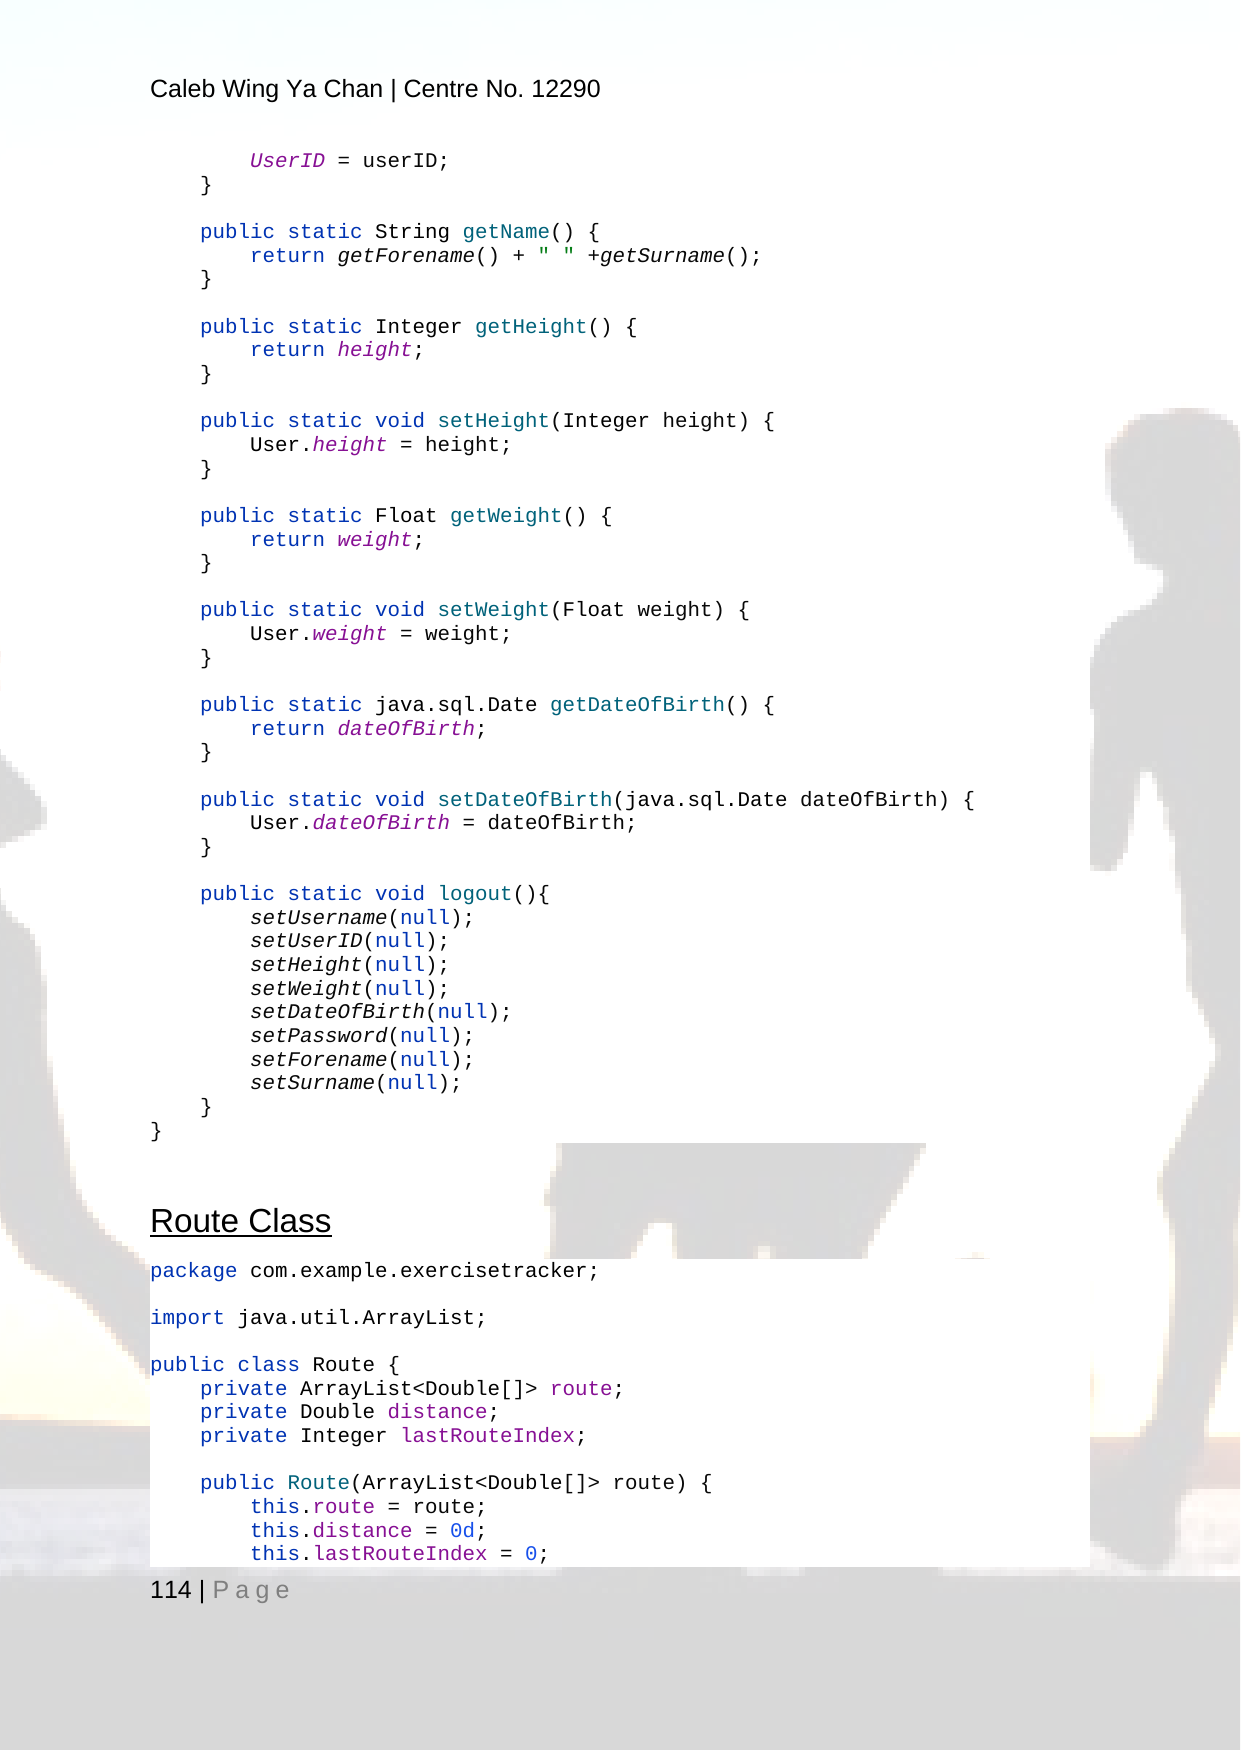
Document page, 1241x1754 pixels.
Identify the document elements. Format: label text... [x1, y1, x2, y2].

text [150, 150, 1090, 1143]
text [150, 1259, 1090, 1567]
text Route Class [150, 1201, 1090, 1240]
